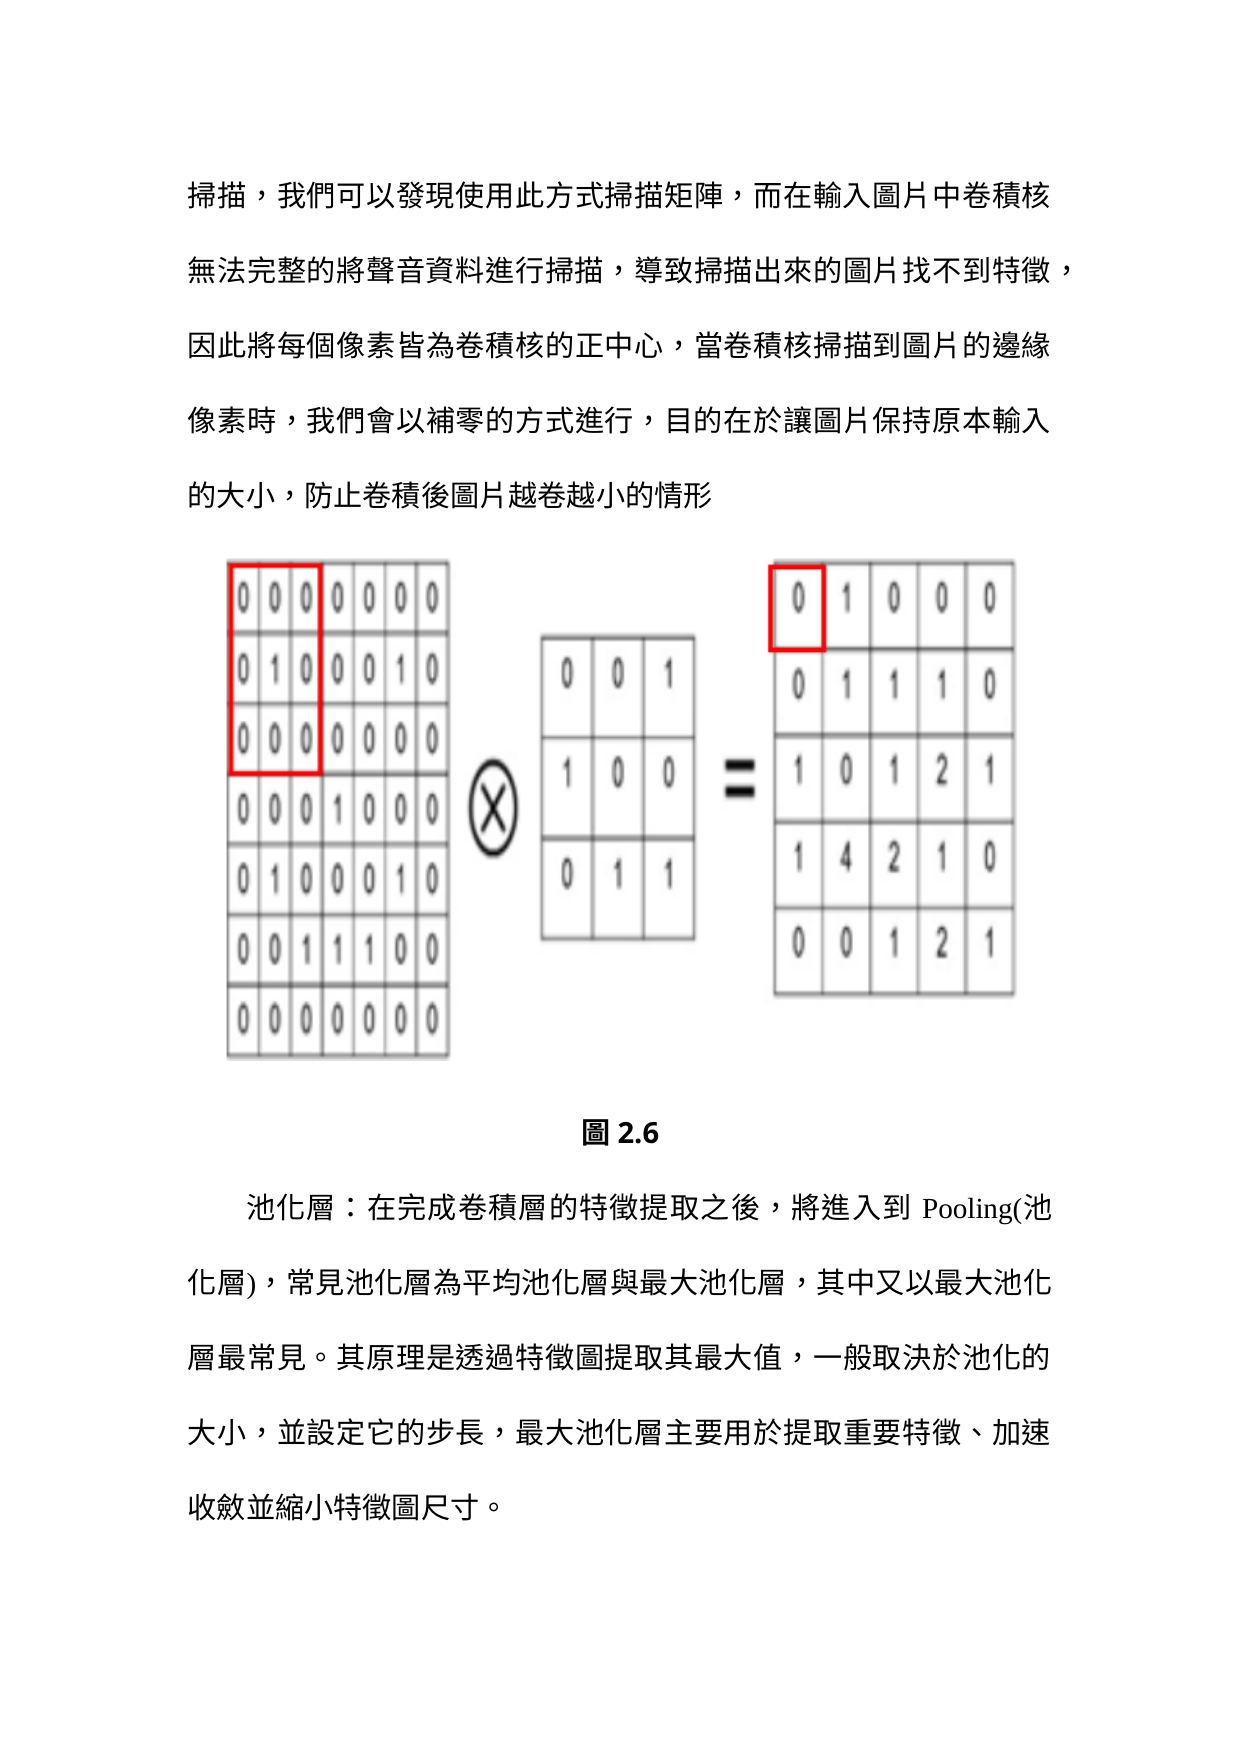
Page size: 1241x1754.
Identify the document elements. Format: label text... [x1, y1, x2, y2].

picture [205, 543, 1035, 1061]
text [187, 156, 1053, 531]
text 池化層：在完成卷積層的特徵提取之後，將進入到 Pooling(池化層)，常見池化層為平均池化層與最大池化層，其中又以最大池化層最常見。其原理是透過特徵圖提取其最大值，一般取決於池化的大小，並設定它的步長，最大池化層主要用於提取重要特徵、加速收斂並縮小特徵圖尺寸。 [187, 1169, 1053, 1544]
